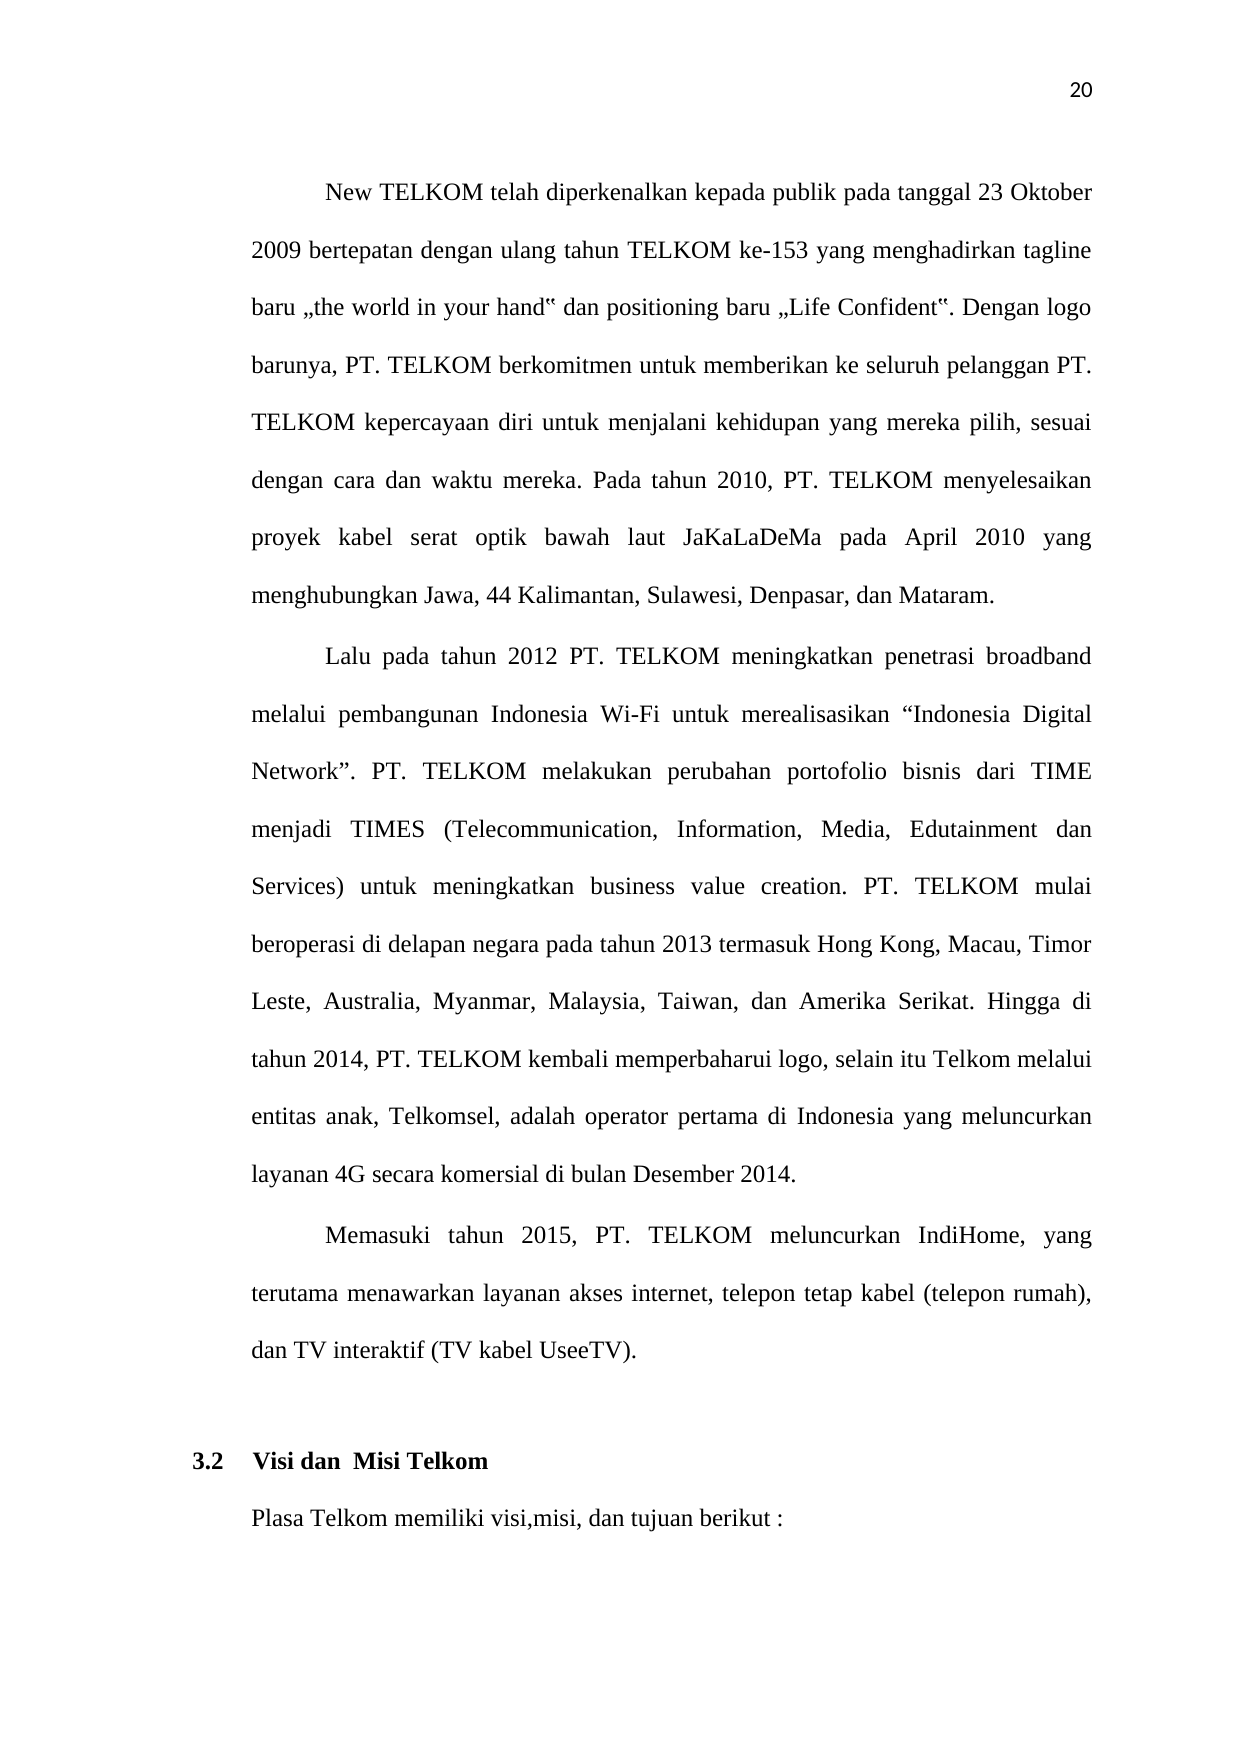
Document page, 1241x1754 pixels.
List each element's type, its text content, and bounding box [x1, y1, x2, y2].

text Plasa Telkom memiliki visi,misi, dan tujuan berikut : [251, 1503, 1092, 1532]
subtitle New TELKOM telah diperkenalkan kepada publik pada tanggal 23 Oktober 2009 bertepatan dengan ulang tahun TELKOM ke-153 yang menghadirkan tagline baru „the world in your hand‟ dan positioning baru „Life Confident‟. Dengan logo barunya, PT. TELKOM berkomitmen untuk memberikan ke seluruh pelanggan PT. TELKOM kepercayaan diri untuk menjalani kehidupan yang mereka pilih, sesuai dengan cara dan waktu mereka. Pada tahun 2010, PT. TELKOM menyelesaikan proyek kabel serat optik bawah laut JaKaLaDeMa pada April 2010 yang menghubungkan Jawa, 44 Kalimantan, Sulawesi, Denpasar, dan Mataram. [251, 177, 1092, 608]
subtitle Lalu pada tahun 2012 PT. TELKOM meningkatkan penetrasi broadband melalui pembangunan Indonesia Wi-Fi untuk merealisasikan “Indonesia Digital Network”. PT. TELKOM melakukan perubahan portofolio bisnis dari TIME menjadi TIMES (Telecommunication, Information, Media, Edutainment dan Services) untuk meningkatkan business value creation. PT. TELKOM mulai beroperasi di delapan negara pada tahun 2013 termasuk Hong Kong, Macau, Timor Leste, Australia, Myanmar, Malaysia, Taiwan, dan Amerika Serikat. Hingga di tahun 2014, PT. TELKOM kembali memperbaharui logo, selain itu Telkom melalui entitas anak, Telkomsel, adalah operator pertama di Indonesia yang meluncurkan layanan 4G secara komersial di bulan Desember 2014. [251, 641, 1092, 1188]
subtitle Memasuki tahun 2015, PT. TELKOM meluncurkan IndiHome, yang terutama menawarkan layanan akses internet, telepon tetap kabel (telepon rumah), dan TV interaktif (TV kabel UseeTV). [251, 1221, 1092, 1364]
subtitle Visi dan Misi Telkom [192, 1446, 1092, 1475]
